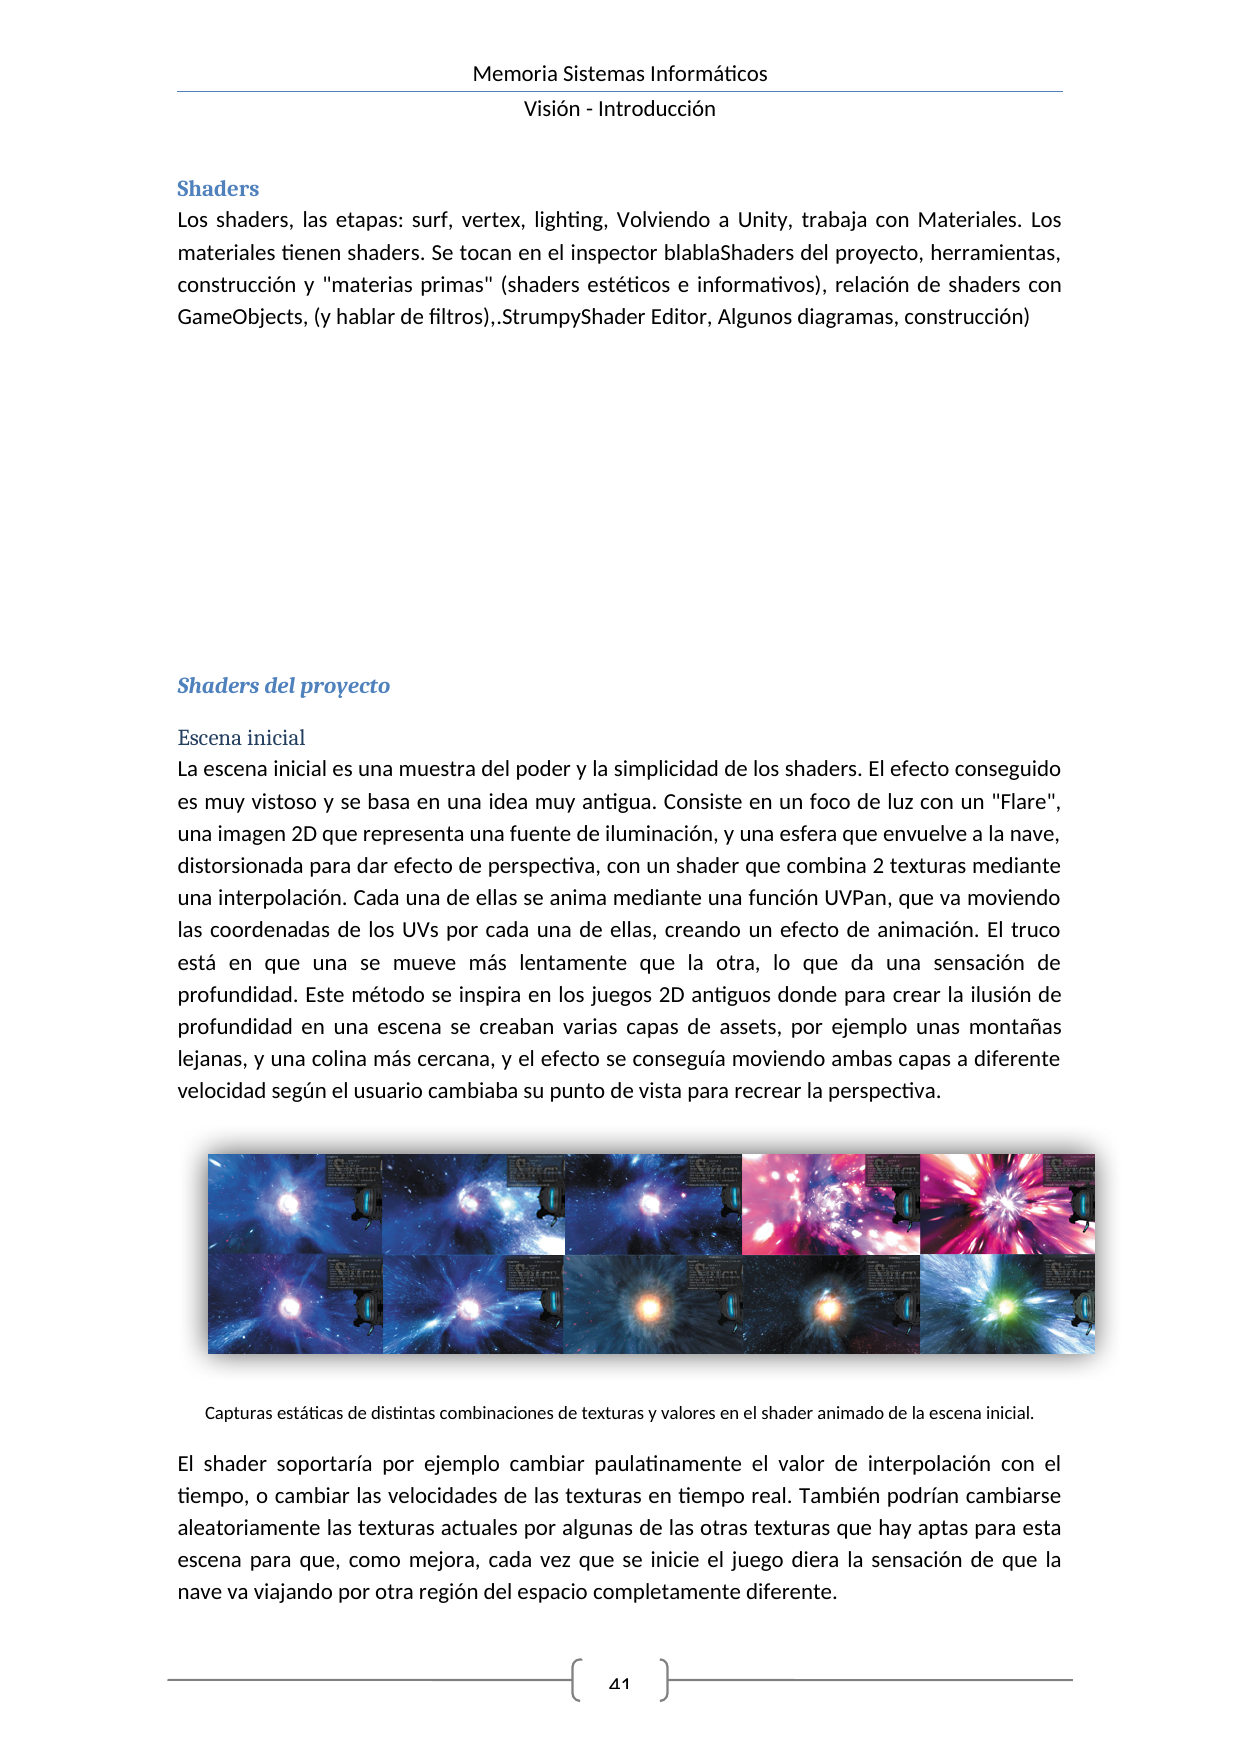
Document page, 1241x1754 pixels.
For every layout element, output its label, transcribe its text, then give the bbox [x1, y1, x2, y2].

subtitle Escena inicial [177, 724, 1063, 751]
text El shader soportaría por ejemplo cambiar paulatinamente el valor de interpolación con el tiempo, o cambiar las velocidades de las texturas en tiempo real. También podrían cambiarse aleatoriamente las texturas actuales por algunas de las otras texturas que hay aptas para esta escena para que, como mejora, cada vez que se inicie el juego diera la sensación de que la nave va viajando por otra región del espacio completamente diferente. [177, 1449, 1063, 1605]
text Los shaders, las etapas: surf, vertex, lighting, Volviendo a Unity, trabaja con Materiales. Los materiales tienen shaders. Se tocan en el inspector blablaShaders del proyecto, herramientas, construcción y "materias primas" (shaders estéticos e informativos), relación de shaders con GameObjects, (y hablar de filtros),.StrumpyShader Editor, Algunos diagramas, construcción) [177, 206, 1063, 330]
subtitle Shaders [177, 175, 1063, 202]
text Capturas estáticas de distintas combinaciones de texturas y valores en el shader animado de la escena inicial. [177, 1401, 1063, 1424]
picture [208, 1154, 1095, 1354]
text La escena inicial es una muestra del poder y la simplicidad de los shaders. El efecto conseguido es muy vistoso y se basa en una idea muy antigua. Consiste en un foco de luz con un "Flare", una imagen 2D que representa una fuente de iluminación, y una esfera que envuelve a la nave, distorsionada para dar efecto de perspectiva, con un shader que combina 2 texturas mediante una interpolación. Cada una de ellas se anima mediante una función UVPan, que va moviendo las coordenadas de los UVs por cada una de ellas, creando un efecto de animación. El truco está en que una se mueve más lentamente que la otra, lo que da una sensación de profundidad. Este método se inspira en los juegos 2D antiguos donde para crear la ilusión de profundidad en una escena se creaban varias capas de assets, por ejemplo unas montañas lejanas, y una colina más cercana, y el efecto se conseguía moviendo ambas capas a diferente velocidad según el usuario cambiaba su punto de vista para recrear la perspectiva. [177, 754, 1063, 1104]
subtitle Shaders del proyecto [177, 673, 1063, 700]
